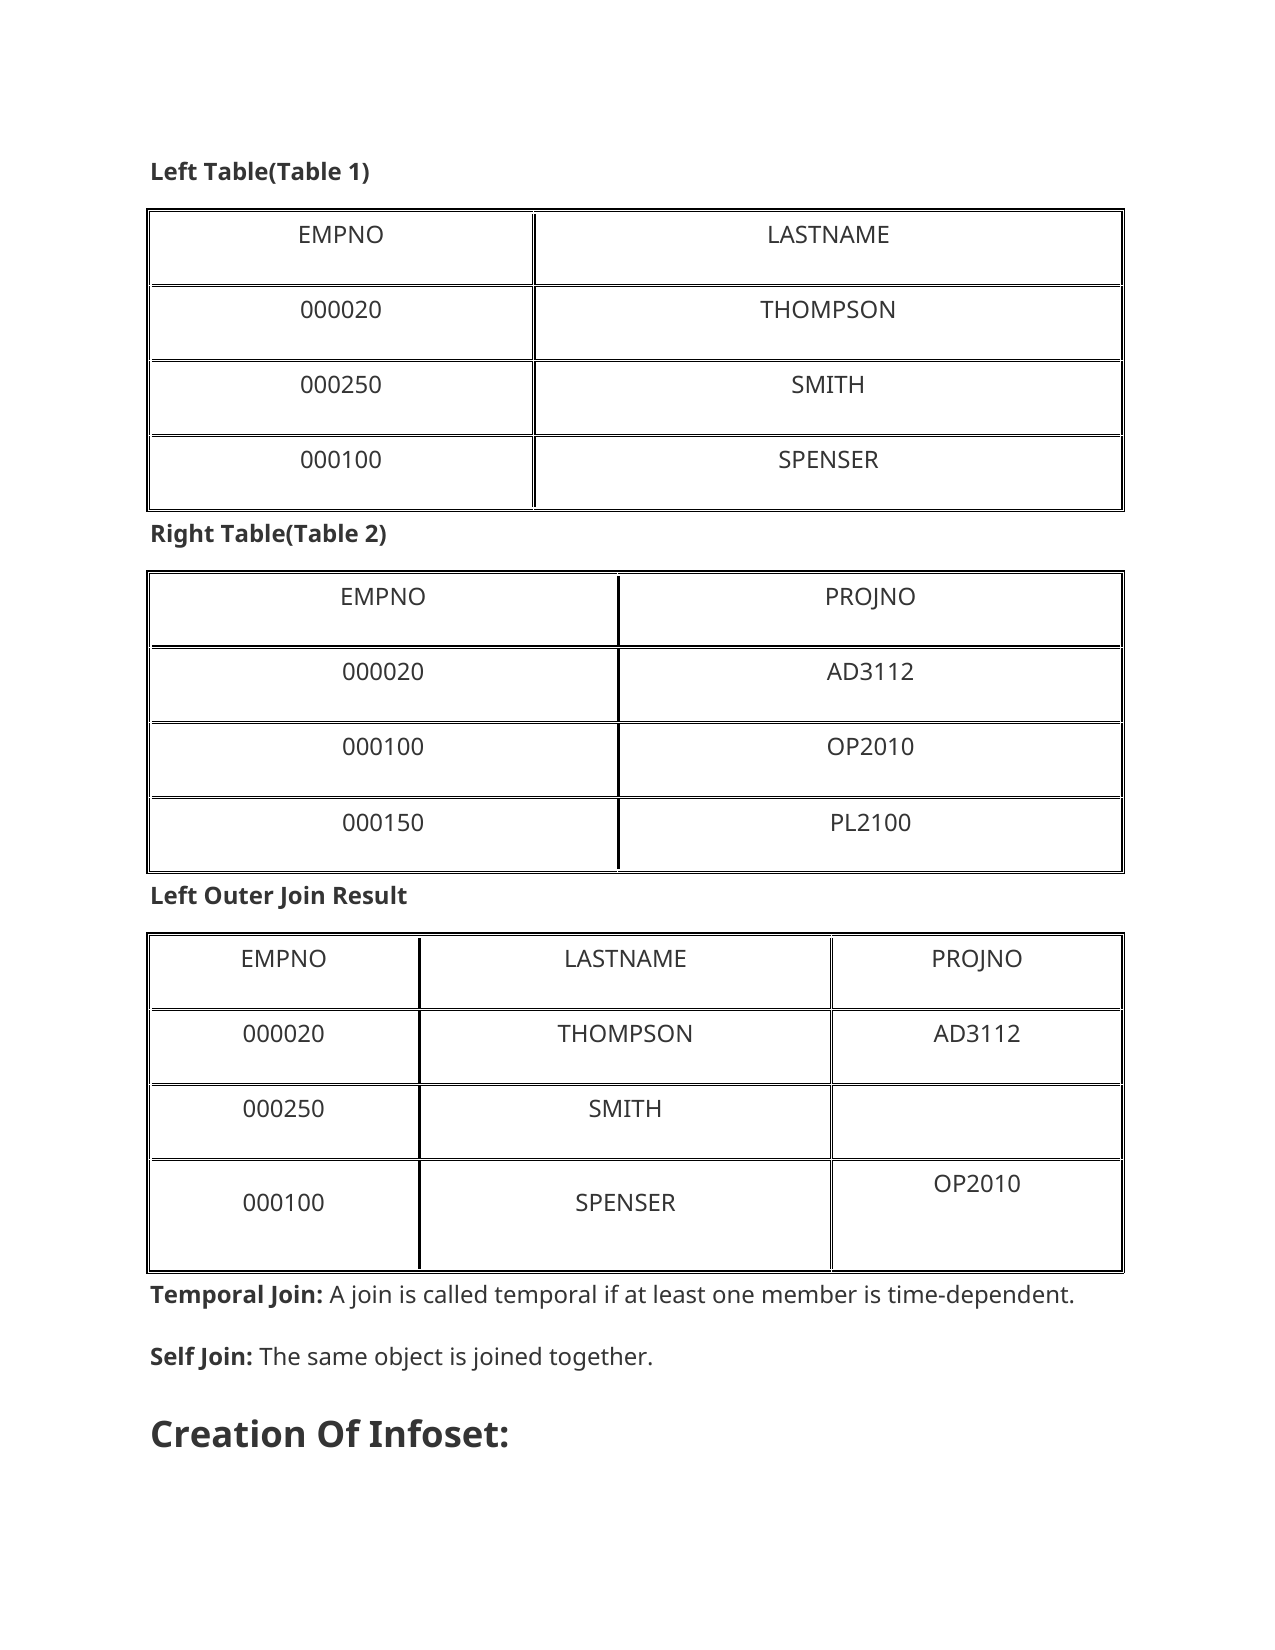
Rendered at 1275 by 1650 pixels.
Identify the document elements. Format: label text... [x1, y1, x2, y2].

table_cell SPENSER [419, 1161, 831, 1270]
table_cell AD3112 [833, 1008, 1122, 1082]
table_cell SMITH [536, 359, 1122, 434]
table_cell OP2010 [618, 721, 1123, 796]
table_header EMPNO [150, 572, 618, 645]
table_cell THOMPSON [536, 284, 1122, 358]
table_cell [833, 1083, 1122, 1158]
table_cell 000100 [148, 721, 618, 796]
table_header EMPNO [150, 210, 534, 283]
table_cell 000100 [148, 434, 534, 509]
table_cell 000150 [148, 796, 618, 871]
table_header LASTNAME [419, 936, 831, 1007]
text Self Join: The same object is joined together. [150, 1334, 1125, 1372]
text Right Table(Table 2) [150, 512, 1125, 549]
text Left Table(Table 1) [150, 150, 1125, 187]
table_cell OP2010 [831, 1158, 1123, 1270]
table_header PROJNO [831, 936, 1121, 1007]
table_cell 000250 [150, 1083, 418, 1158]
table_cell 000020 [150, 1008, 418, 1082]
table_cell SPENSER [534, 434, 1123, 509]
table_cell 000250 [150, 359, 532, 434]
table_cell 000100 [148, 1158, 419, 1270]
table_cell PL2100 [618, 796, 1123, 871]
text Temporal Join: A join is called temporal if at least one member is time-dependent. [150, 1273, 1125, 1311]
table_cell AD3112 [620, 645, 1122, 721]
table_cell 000020 [150, 645, 617, 721]
table_header LASTNAME [534, 212, 1121, 283]
table_cell 000020 [150, 284, 532, 358]
table_cell THOMPSON [421, 1011, 830, 1082]
text Creation Of Infoset: [150, 1395, 1125, 1458]
table_header PROJNO [618, 574, 1121, 645]
table_cell SMITH [421, 1086, 830, 1158]
table_header EMPNO [150, 936, 419, 1007]
text Left Outer Join Result [150, 874, 1125, 911]
